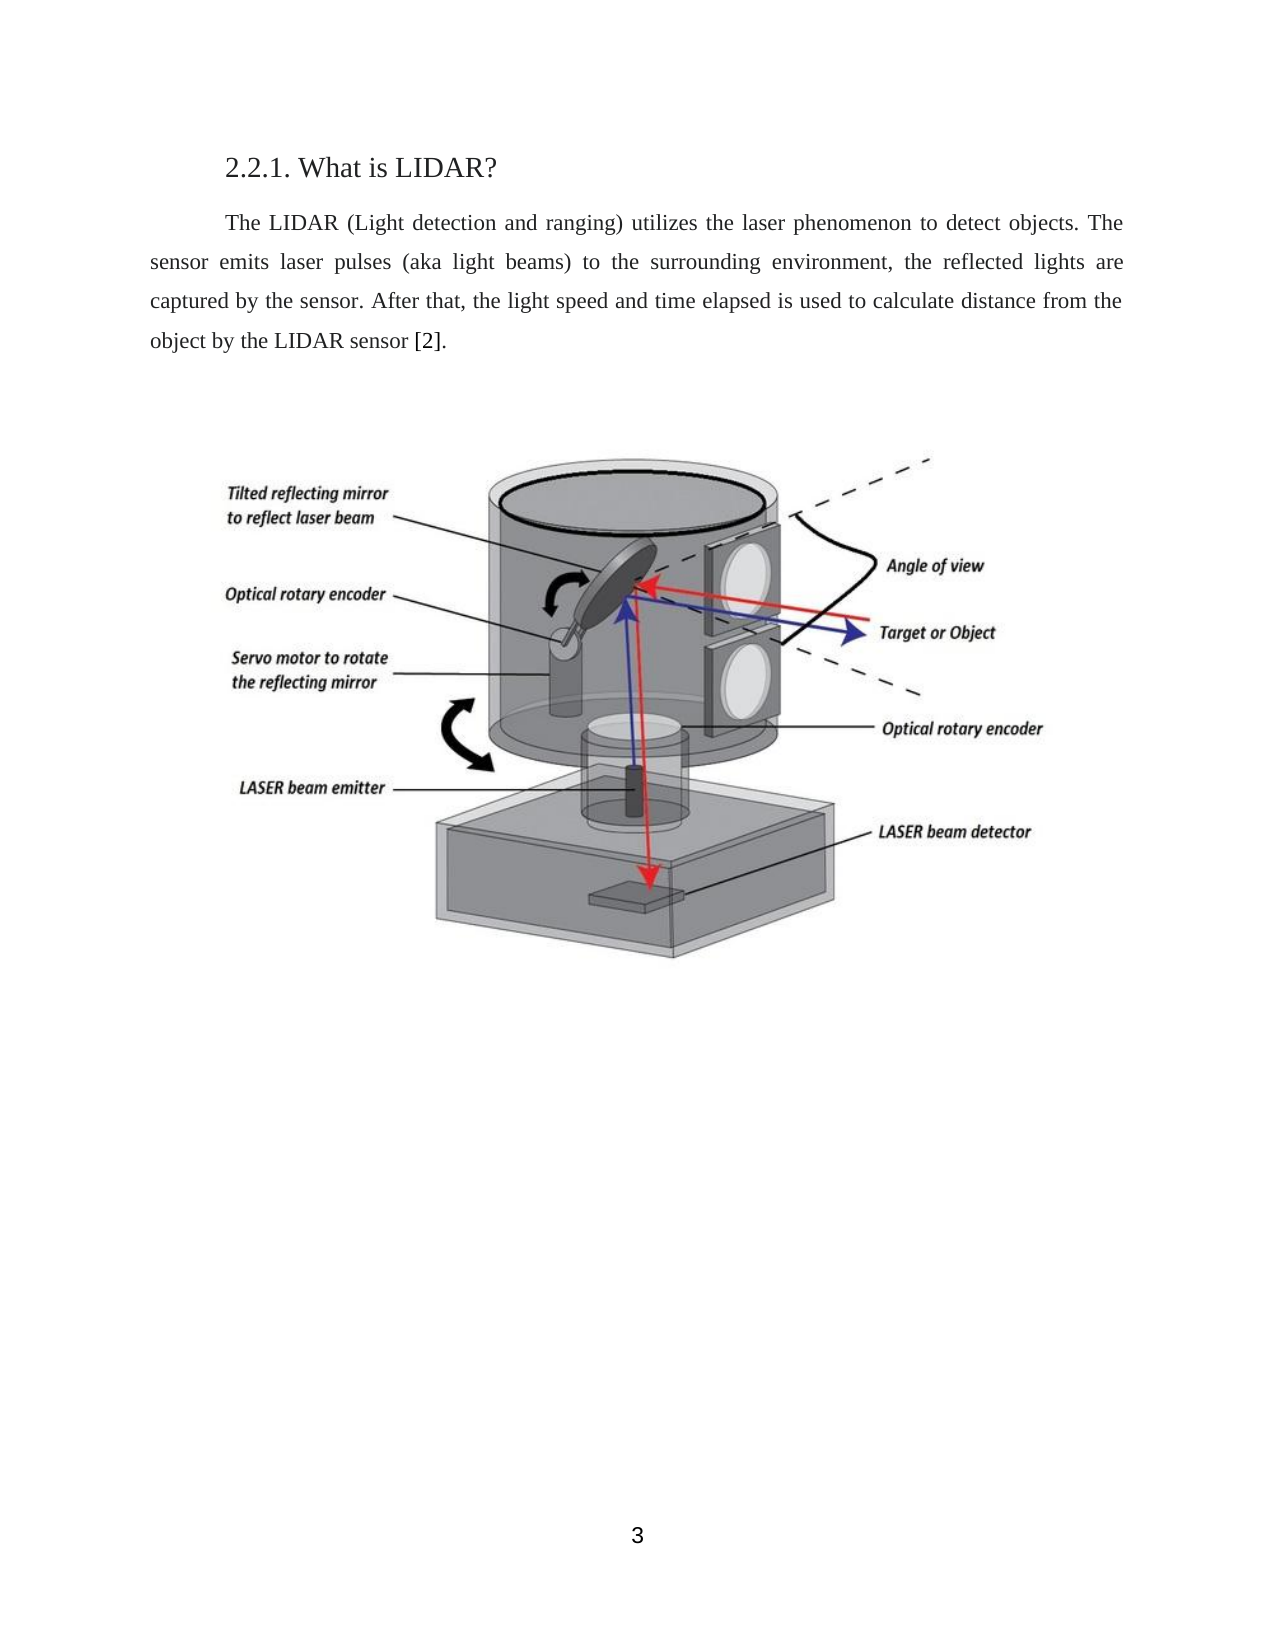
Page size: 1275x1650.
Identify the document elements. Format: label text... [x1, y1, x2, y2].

text The LIDAR (Light detection and ranging) utilizes the laser phenomenon to detect objects. The sensor emits laser pulses (aka light beams) to the surrounding environment, the reflected lights are captured by the sensor. After that, the light speed and time elapsed is used to calculate distance from the object by the LIDAR sensor. [150, 209, 1125, 353]
picture [150, 409, 1122, 1056]
subtitle 2.2.1. What is LIDAR? [150, 150, 1125, 183]
